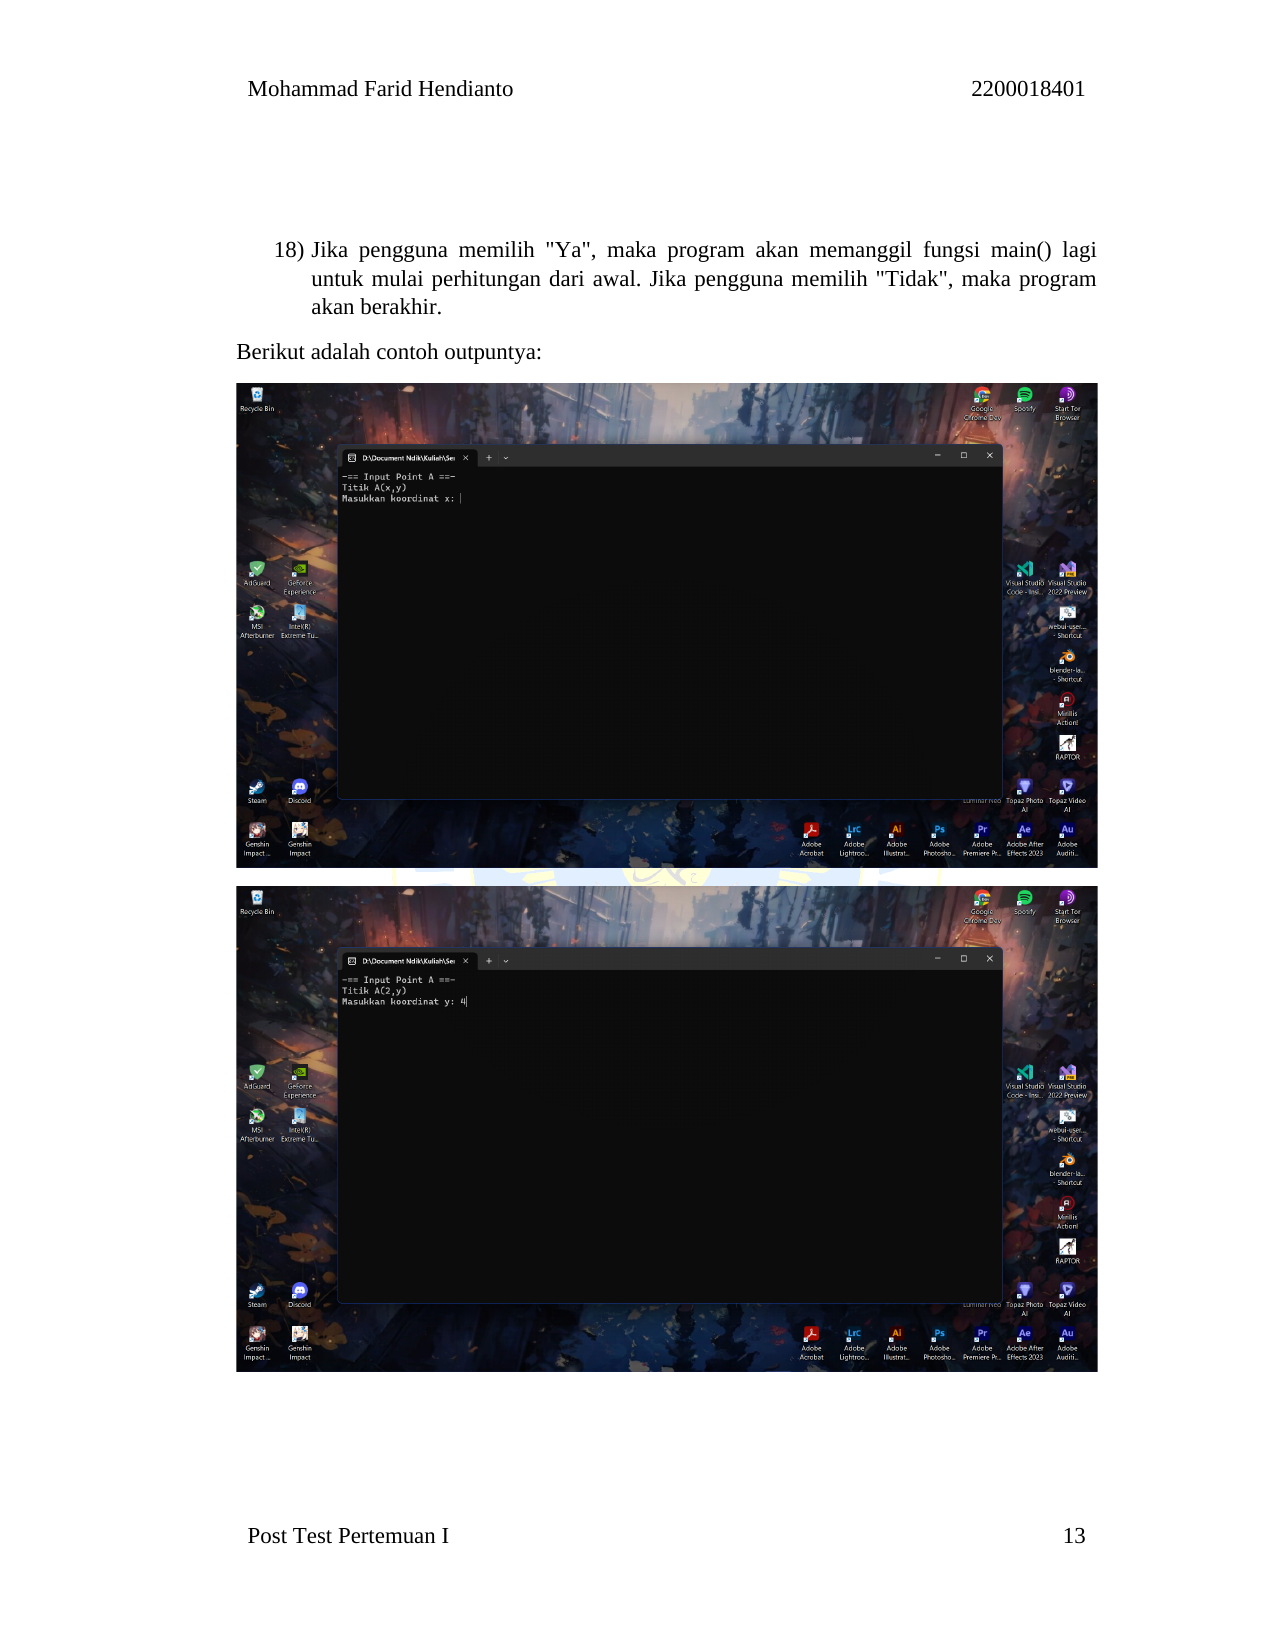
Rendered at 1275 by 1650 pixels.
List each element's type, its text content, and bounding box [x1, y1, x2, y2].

picture [236, 383, 1098, 868]
picture [236, 886, 1098, 1372]
text Berikut adalah contoh outpuntya: [236, 338, 1098, 364]
list Jika pengguna memilih "Ya", maka program akan memanggil fungsi main() lagi untuk mulai perhitungan dari awal. Jika pengguna memilih "Tidak", maka program akan berakhir. [274, 236, 1098, 319]
